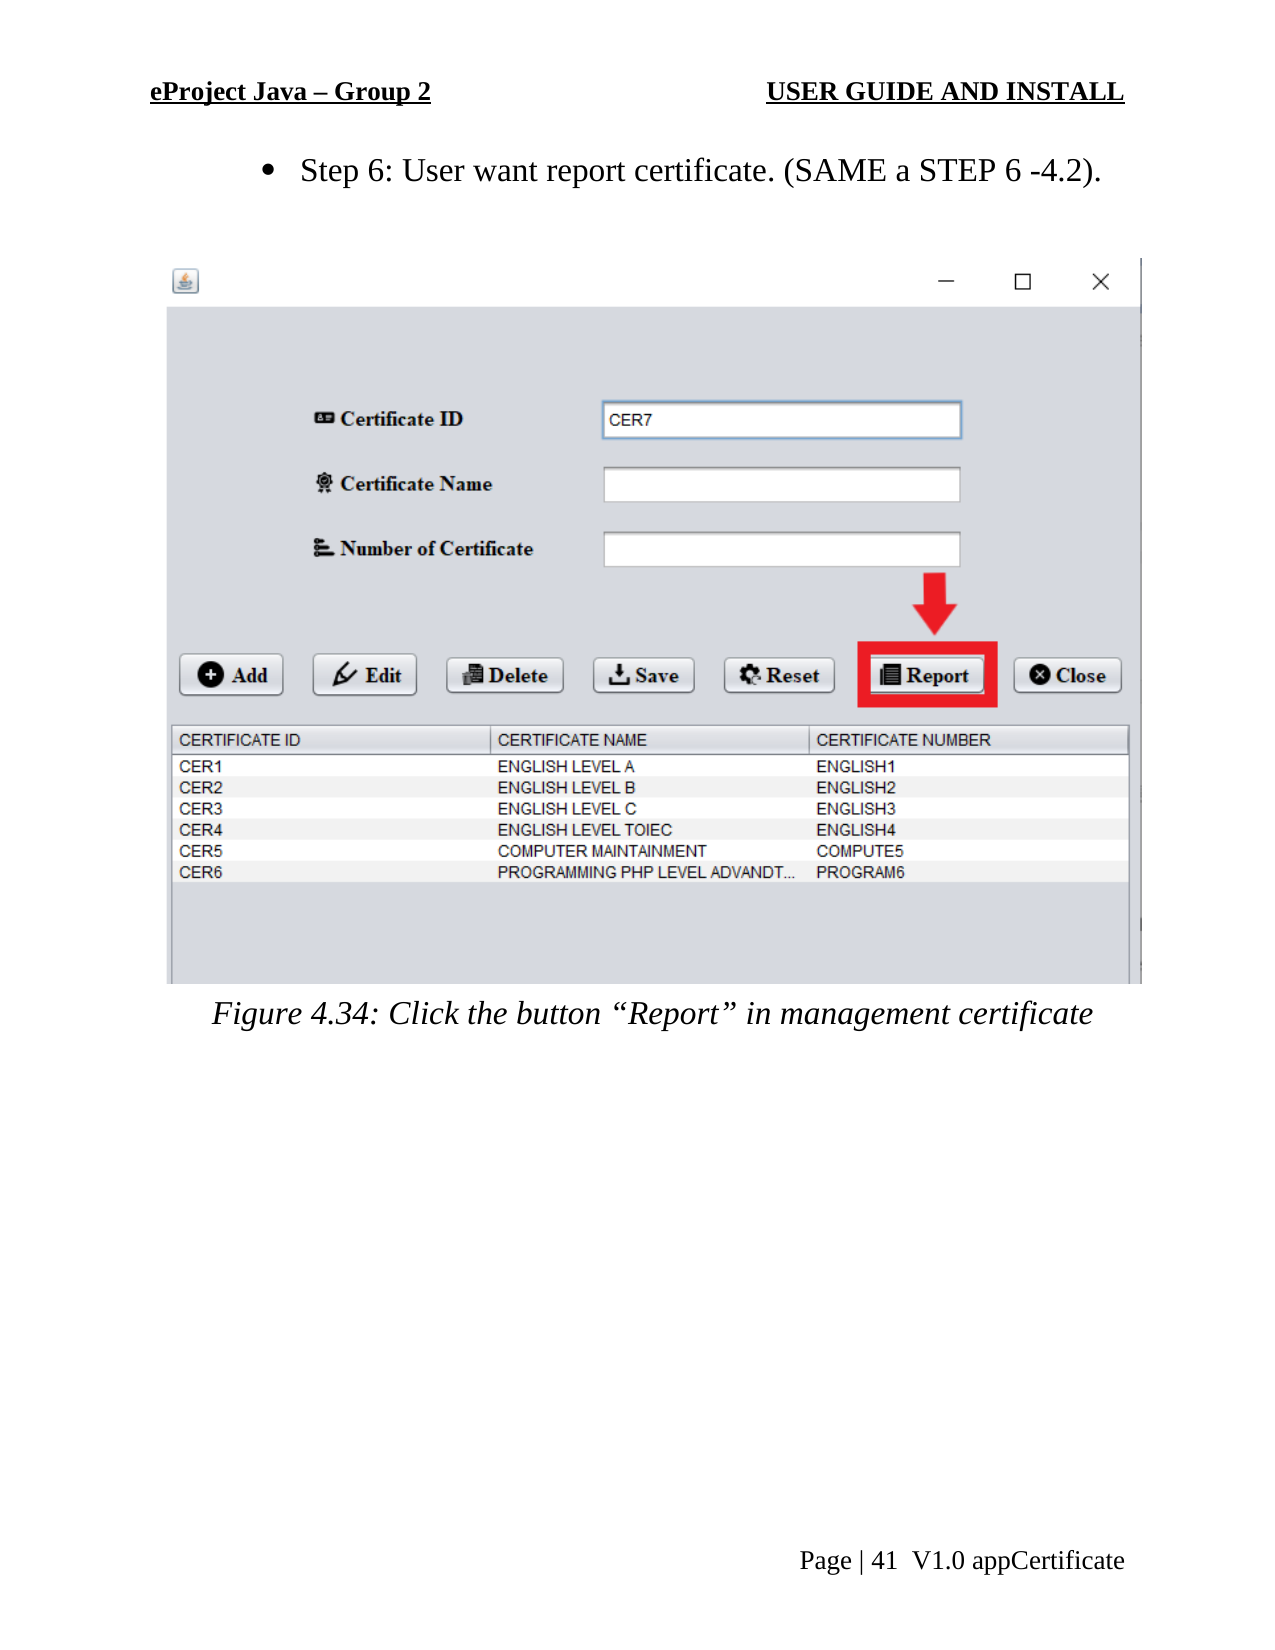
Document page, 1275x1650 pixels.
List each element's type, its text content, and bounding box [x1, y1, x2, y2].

picture [166, 258, 1142, 984]
list Step 6: User want report certificate. (SAME a STEP 6 -4.2). [262, 150, 1125, 188]
